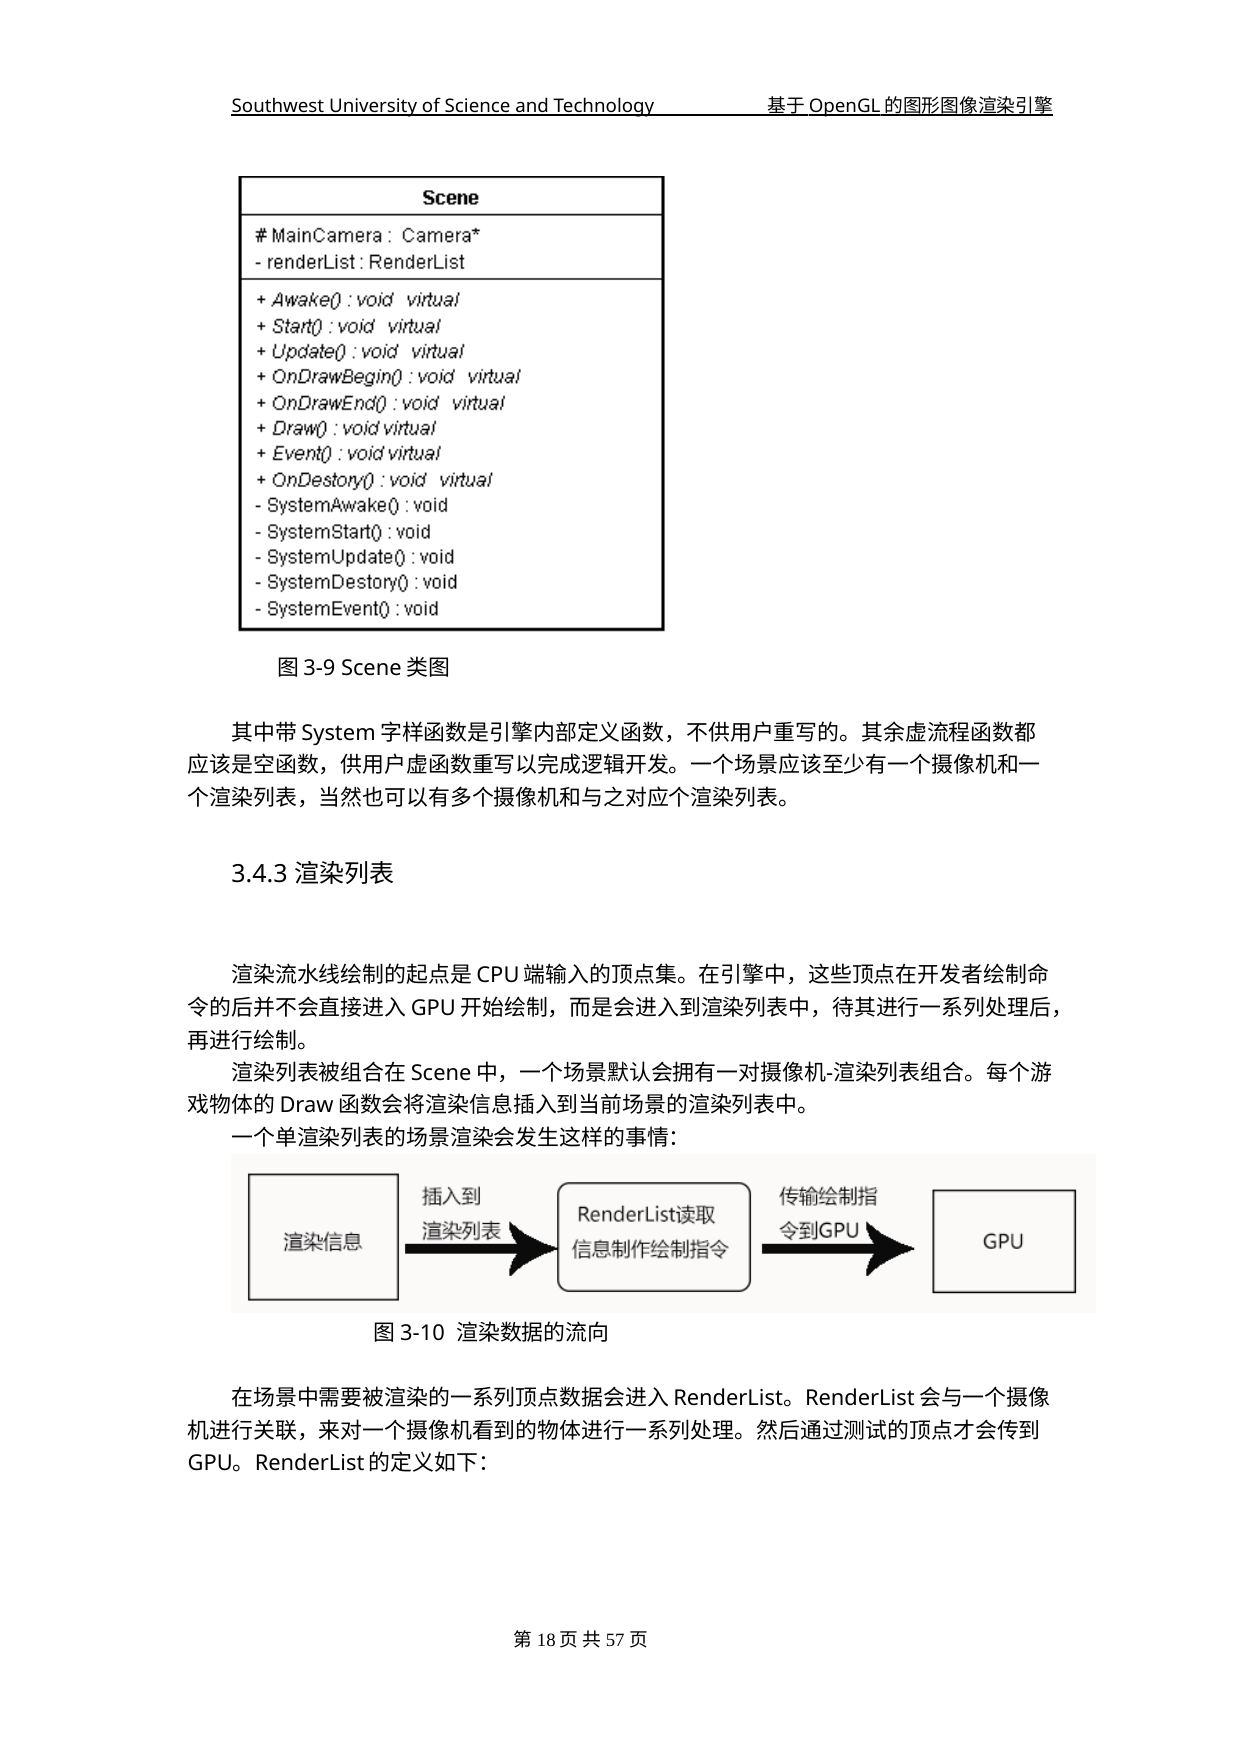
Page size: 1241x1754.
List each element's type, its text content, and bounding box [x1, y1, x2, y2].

subtitle 3.4.3 渲染列表 [187, 839, 1053, 904]
text 渲染流水线绘制的起点是CPU端输入的顶点集。在引擎中，这些顶点在开发者绘制命令的后并不会直接进入GPU开始绘制，而是会进入到渲染列表中，待其进行一系列处理后，再进行绘制。 [187, 957, 1053, 1055]
text 渲染列表被组合在Scene中，一个场景默认会拥有一对摄像机-渲染列表组合。每个游戏物体的Draw函数会将渲染信息插入到当前场景的渲染列表中。 [187, 1055, 1053, 1120]
text 图3-9 Scene类图 [187, 649, 1053, 682]
text 其中带System字样函数是引擎内部定义函数，不供用户重写的。其余虚流程函数都应该是空函数，供用户虚函数重写以完成逻辑开发。一个场景应该至少有一个摄像机和一个渲染列表，当然也可以有多个摄像机和与之对应个渲染列表。 [187, 714, 1053, 812]
text 图3-10 渲染数据的流向 [187, 1315, 1053, 1347]
picture [231, 176, 668, 636]
picture [231, 1154, 1097, 1313]
text 一个单渲染列表的场景渲染会发生这样的事情： [187, 1120, 1053, 1152]
text 在场景中需要被渲染的一系列顶点数据会进入RenderList。RenderList会与一个摄像机进行关联，来对一个摄像机看到的物体进行一系列处理。然后通过测试的顶点才会传到GPU。RenderList的定义如下： [187, 1380, 1053, 1477]
